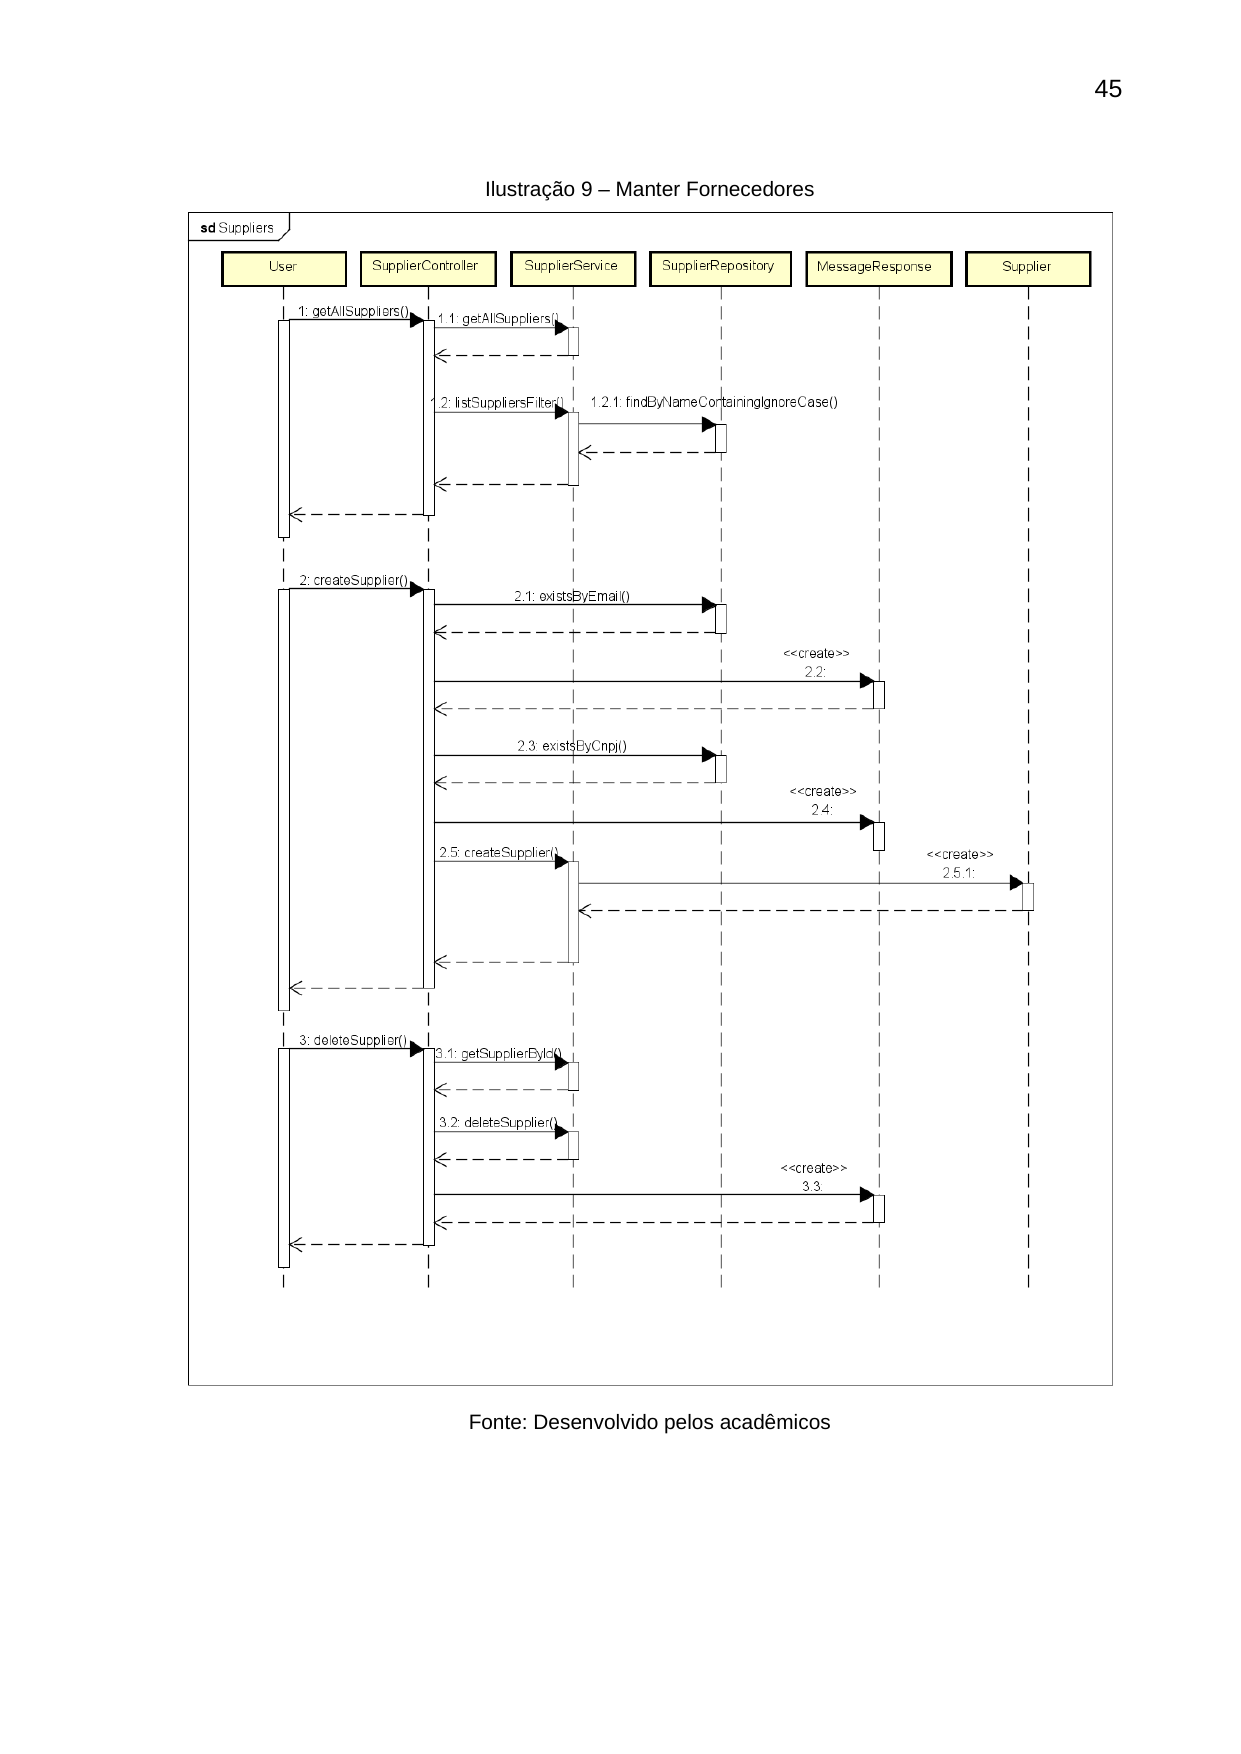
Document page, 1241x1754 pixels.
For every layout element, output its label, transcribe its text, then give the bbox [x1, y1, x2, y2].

text Fonte: Desenvolvido pelos acadêmicos [177, 1409, 1122, 1433]
text Ilustração 9 – Manter Fornecedores [177, 177, 1122, 201]
picture [177, 201, 1123, 1396]
